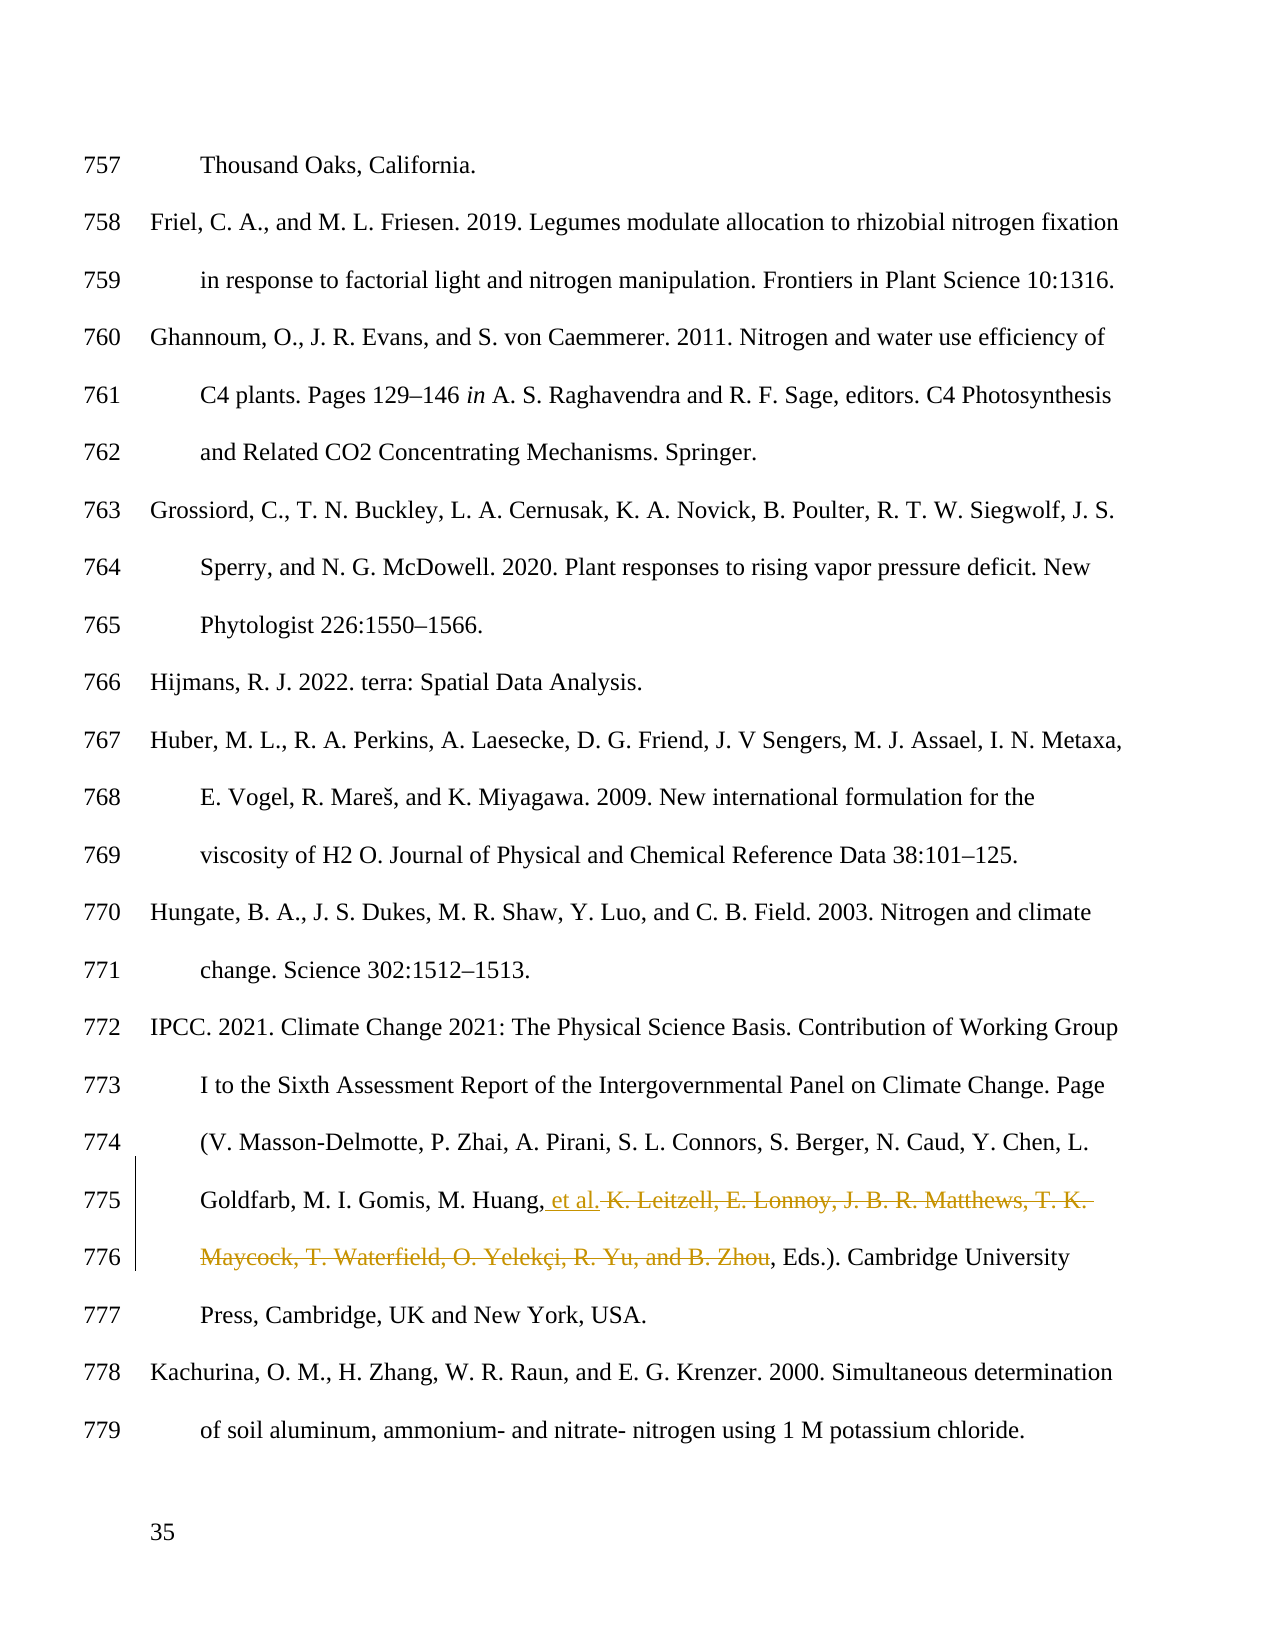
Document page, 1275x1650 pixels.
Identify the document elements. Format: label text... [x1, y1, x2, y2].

text Huber, M. L., R. A. Perkins, A. Laesecke, D. G. Friend, J. V Sengers, M. J. Assael, I. N. Metaxa, E. Vogel, R. Mareš, and K. Miyagawa. 2009. New international formulation for the viscosity of H2 O. Journal of Physical and Chemical Reference Data 38:101–125. [150, 725, 1125, 869]
text Grossiord, C., T. N. Buckley, L. A. Cernusak, K. A. Novick, B. Poulter, R. T. W. Siegwolf, J. S. Sperry, and N. G. McDowell. 2020. Plant responses to rising vapor pressure deficit. New Phytologist 226:1550–1566. [150, 495, 1125, 639]
text Ghannoum, O., J. R. Evans, and S. von Caemmerer. 2011. Nitrogen and water use efficiency of C4 plants. Pages 129–146 in A. S. Raghavendra and R. F. Sage, editors. C4 Photosynthesis and Related CO2 Concentrating Mechanisms. Springer. [150, 322, 1125, 466]
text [150, 1357, 1125, 1444]
text Hijmans, R. J. 2022. terra: Spatial Data Analysis. [150, 667, 1125, 696]
text IPCC. 2021. Climate Change 2021: The Physical Science Basis. Contribution of Working Group I to the Sixth Assessment Report of the Intergovernmental Panel on Climate Change. Page (V. Masson-Delmotte, P. Zhai, A. Pirani, S. L. Connors, S. Berger, N. Caud, Y. Chen, L. Goldfarb, M. I. Gomis, M. Huang,, Eds.). Cambridge University Press, Cambridge, UK and New York, USA. [150, 1012, 1125, 1329]
text Hungate, B. A., J. S. Dukes, M. R. Shaw, Y. Luo, and C. B. Field. 2003. Nitrogen and climate change. Science 302:1512–1513. [150, 897, 1125, 984]
text Friel, C. A., and M. L. Friesen. 2019. Legumes modulate allocation to rhizobial nitrogen fixation in response to factorial light and nitrogen manipulation. Frontiers in Plant Science 10:1316. [150, 207, 1125, 294]
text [150, 150, 1125, 179]
